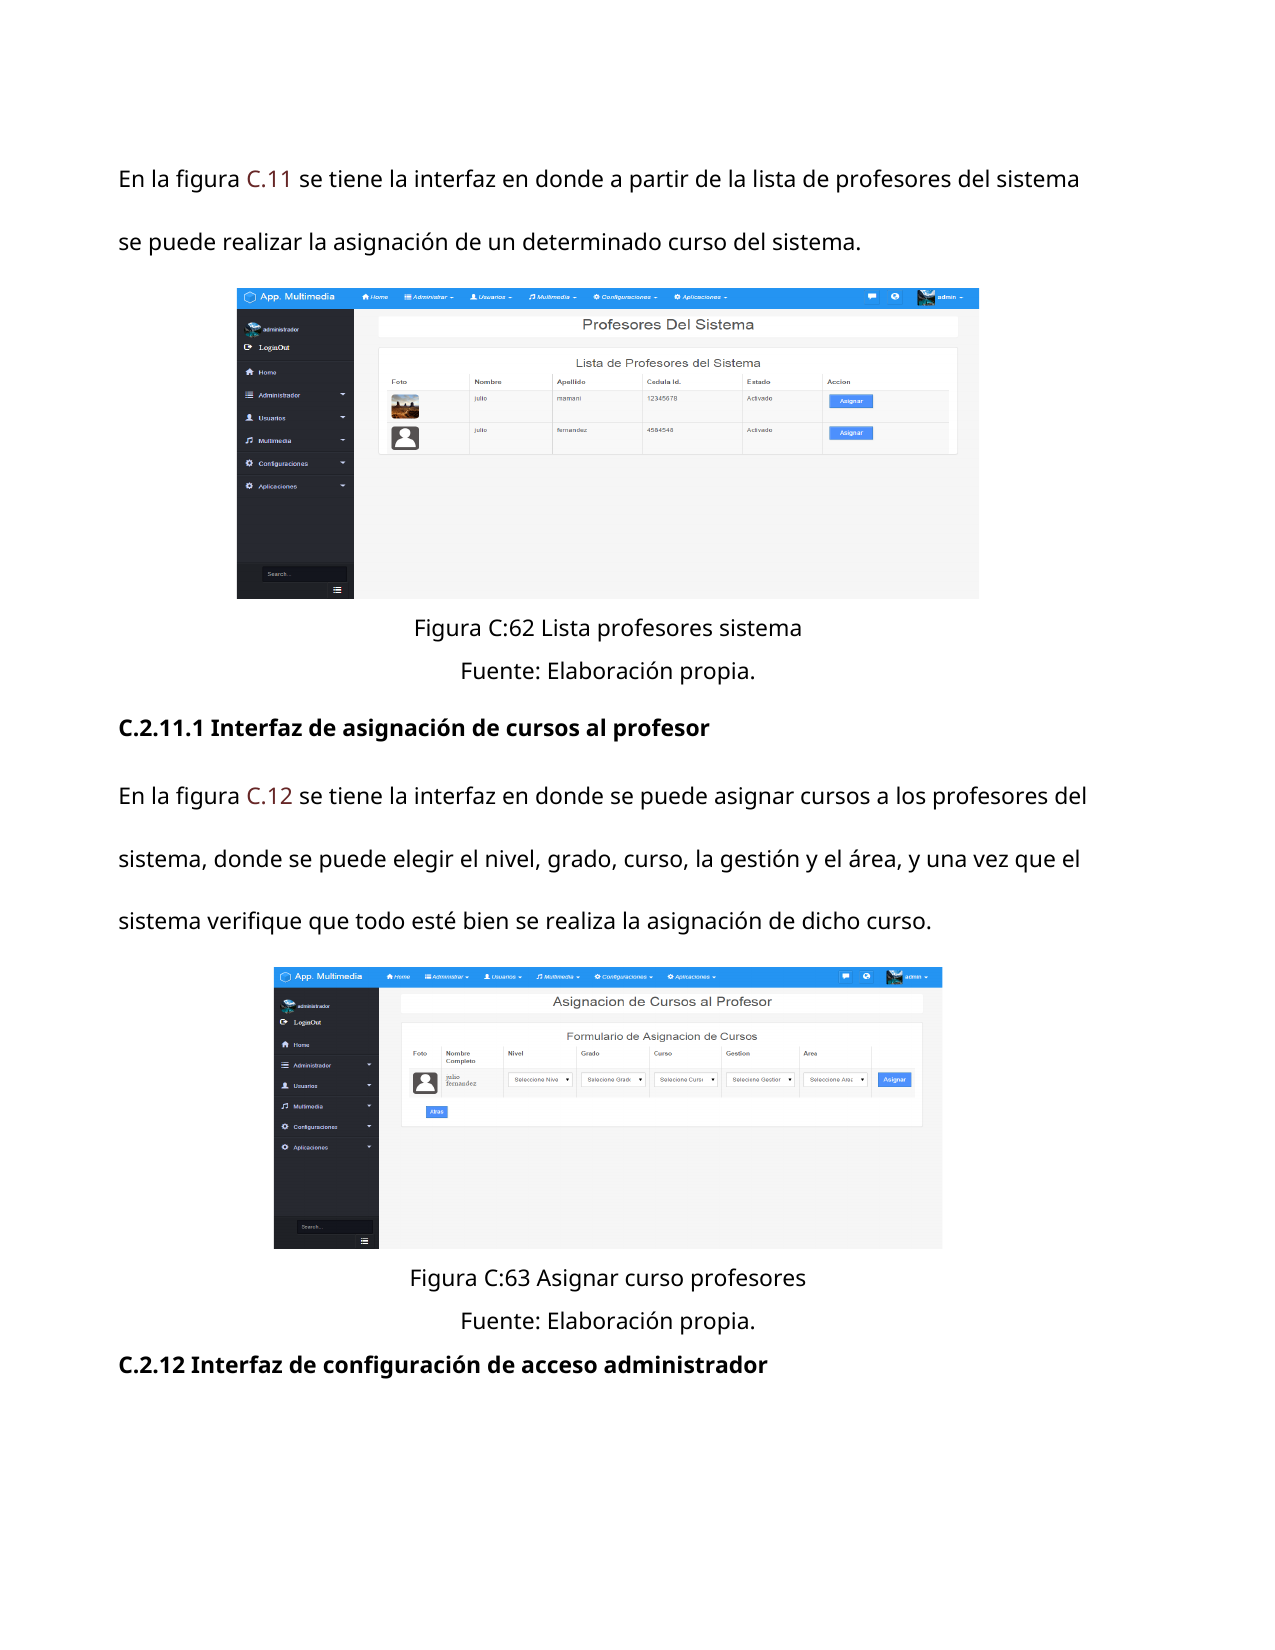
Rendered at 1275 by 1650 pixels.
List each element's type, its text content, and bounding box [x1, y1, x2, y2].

text En la figura C.12 se tiene la interfaz en donde se puede asignar cursos a los profesores del sistema, donde se puede elegir el nivel, grado, curso, la gestión y el área, y una vez que el sistema verifique que todo esté bien se realiza la asignación de dicho curso. [118, 780, 1098, 937]
text En la figura C.11 se tiene la interfaz en donde a partir de la lista de profesores del sistema se puede realizar la asignación de un determinado curso del sistema. [118, 163, 1098, 257]
text Fuente: Elaboración propia. [118, 1305, 1098, 1337]
subtitle C.2.11.1 Interfaz de asignación de cursos al profesor [118, 712, 1098, 743]
subtitle C.2.12 Interfaz de configuración de acceso administrador [118, 1349, 1098, 1380]
text Fuente: Elaboración propia. [118, 655, 1098, 687]
